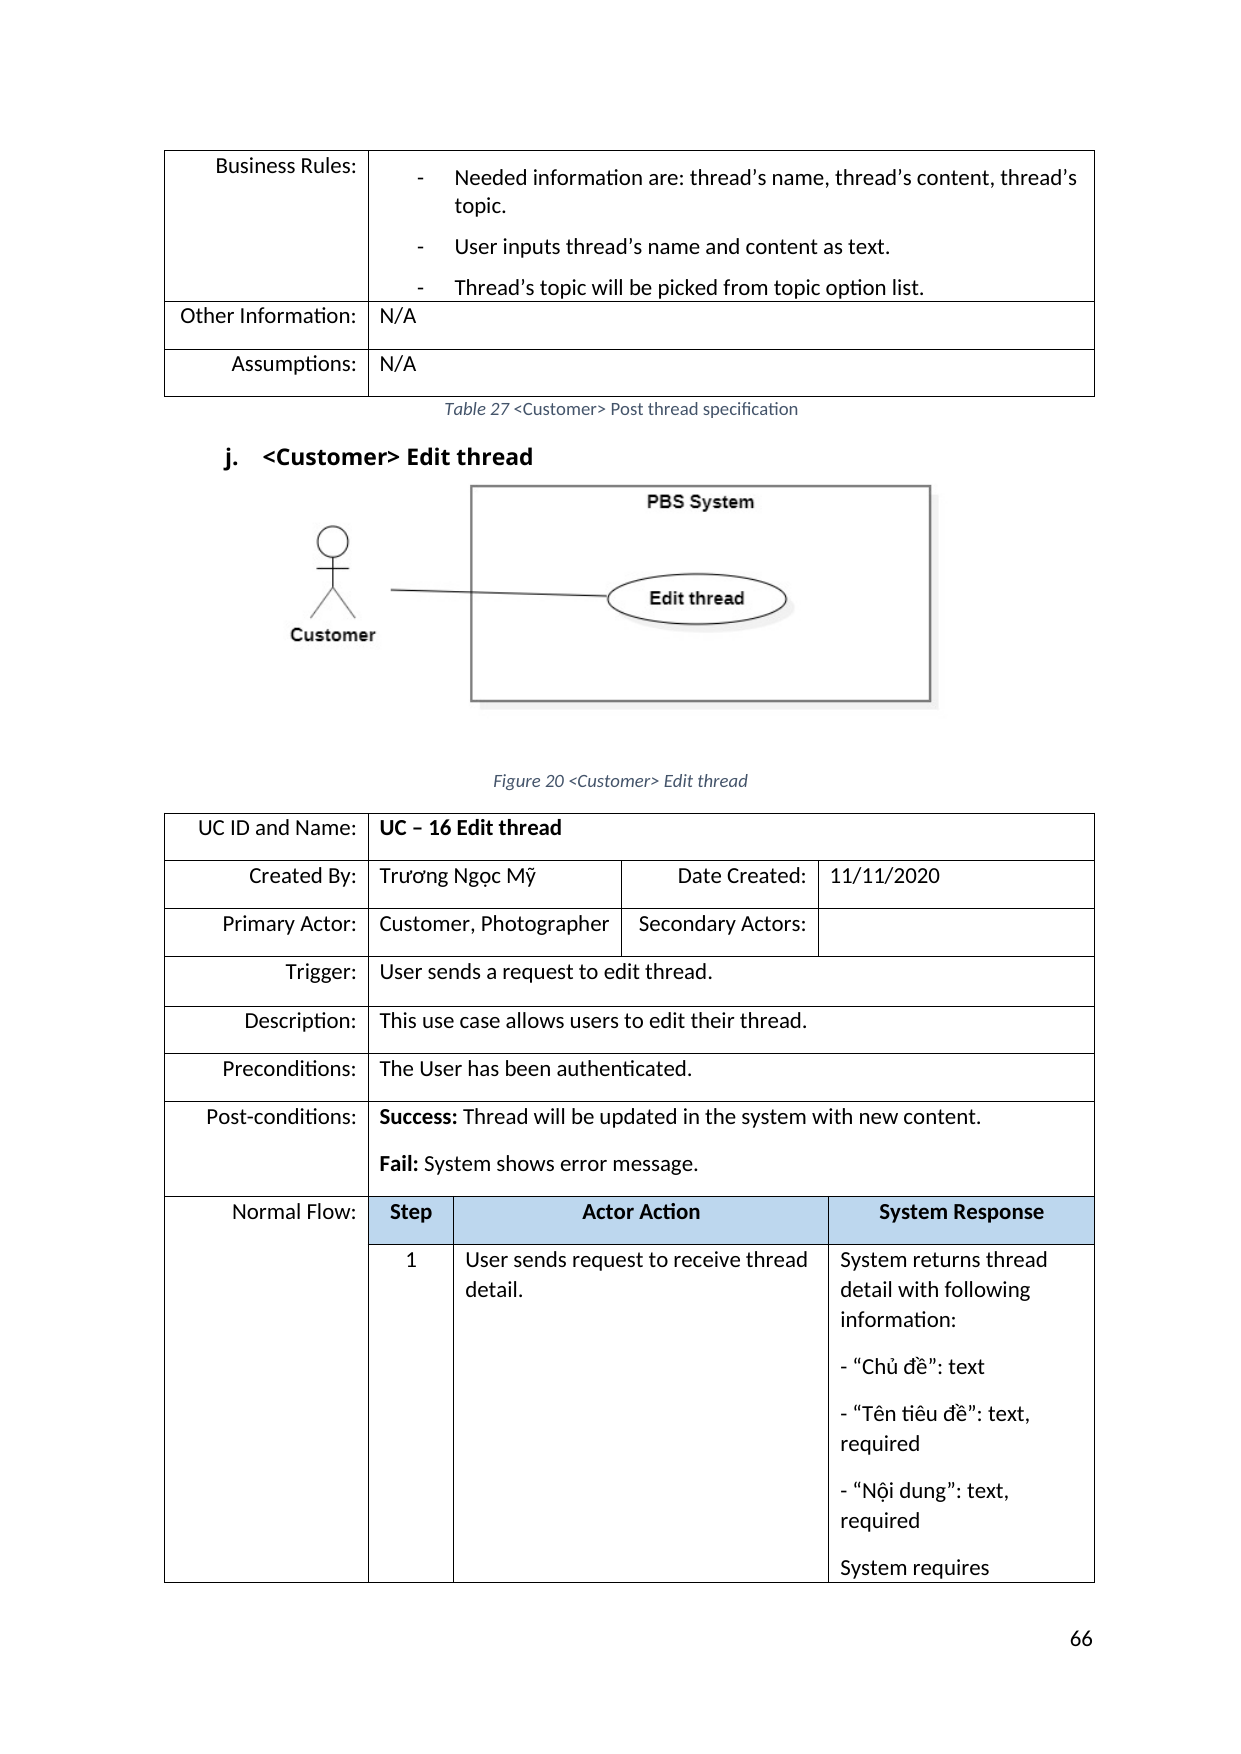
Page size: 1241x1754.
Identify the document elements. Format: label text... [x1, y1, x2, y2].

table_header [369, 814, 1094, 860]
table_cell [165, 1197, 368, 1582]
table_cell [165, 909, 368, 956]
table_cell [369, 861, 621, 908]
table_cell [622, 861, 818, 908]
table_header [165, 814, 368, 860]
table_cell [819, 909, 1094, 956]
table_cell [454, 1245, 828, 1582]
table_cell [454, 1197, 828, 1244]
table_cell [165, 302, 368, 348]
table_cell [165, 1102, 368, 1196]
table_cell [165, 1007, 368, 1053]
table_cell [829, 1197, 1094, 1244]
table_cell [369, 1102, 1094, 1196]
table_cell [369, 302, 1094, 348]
picture [264, 474, 978, 750]
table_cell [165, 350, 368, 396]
subtitle <Customer> Edit thread [225, 441, 1093, 472]
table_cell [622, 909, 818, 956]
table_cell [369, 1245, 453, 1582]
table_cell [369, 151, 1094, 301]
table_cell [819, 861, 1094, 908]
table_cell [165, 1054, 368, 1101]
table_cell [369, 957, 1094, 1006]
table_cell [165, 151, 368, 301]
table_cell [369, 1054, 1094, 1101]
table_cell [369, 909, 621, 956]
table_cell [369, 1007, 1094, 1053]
text Figure 20 <Customer> Edit thread [150, 769, 1093, 792]
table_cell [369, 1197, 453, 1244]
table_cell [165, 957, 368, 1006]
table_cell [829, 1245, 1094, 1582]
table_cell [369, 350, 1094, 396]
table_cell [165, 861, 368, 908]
